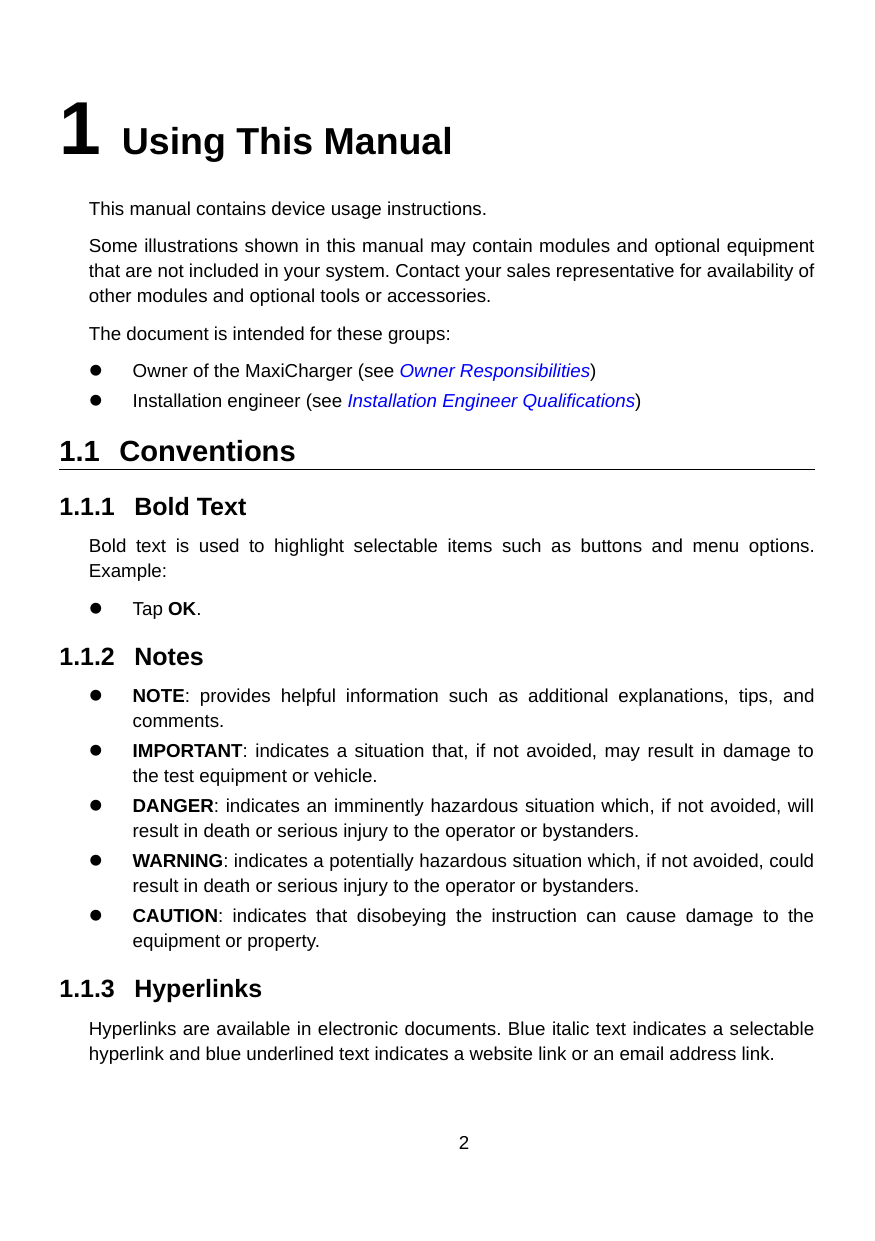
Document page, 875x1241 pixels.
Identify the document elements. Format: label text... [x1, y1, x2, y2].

text Some illustrations shown in this manual may contain modules and optional equipment that are not included in your system. Contact your sales representative for availability of other modules and optional tools or accessories. [89, 233, 815, 308]
subtitle Conventions [59, 438, 815, 469]
text Bold text is used to highlight selectable items such as buttons and menu options. Example: [89, 533, 815, 583]
list Installation engineer (see Installation Engineer Qualifications) [89, 388, 815, 413]
list Tap OK. [89, 595, 815, 620]
subtitle Hyperlinks [59, 978, 815, 1003]
list NOTE: provides helpful information such as additional explanations, tips, and comments. [89, 683, 815, 733]
text This manual contains device usage instructions. [89, 195, 815, 220]
list DANGER: indicates an imminently hazardous situation which, if not avoided, will result in death or serious injury to the operator or bystanders. [89, 793, 815, 843]
subtitle Notes [59, 645, 815, 670]
list CAUTION: indicates that disobeying the instruction can cause damage to the equipment or property. [89, 903, 815, 953]
list WARNING: indicates a potentially hazardous situation which, if not avoided, could result in death or serious injury to the operator or bystanders. [89, 848, 815, 898]
text The document is intended for these groups: [89, 320, 815, 345]
subtitle Using This Manual [59, 84, 815, 170]
text Hyperlinks are available in electronic documents. Blue italic text indicates a selectable hyperlink and blue underlined text indicates a website link or an email address link. [89, 1015, 815, 1065]
list Owner of the MaxiCharger (see Owner Responsibilities) [89, 358, 815, 383]
subtitle Bold Text [59, 495, 815, 520]
list IMPORTANT: indicates a situation that, if not avoided, may result in damage to the test equipment or vehicle. [89, 738, 815, 788]
